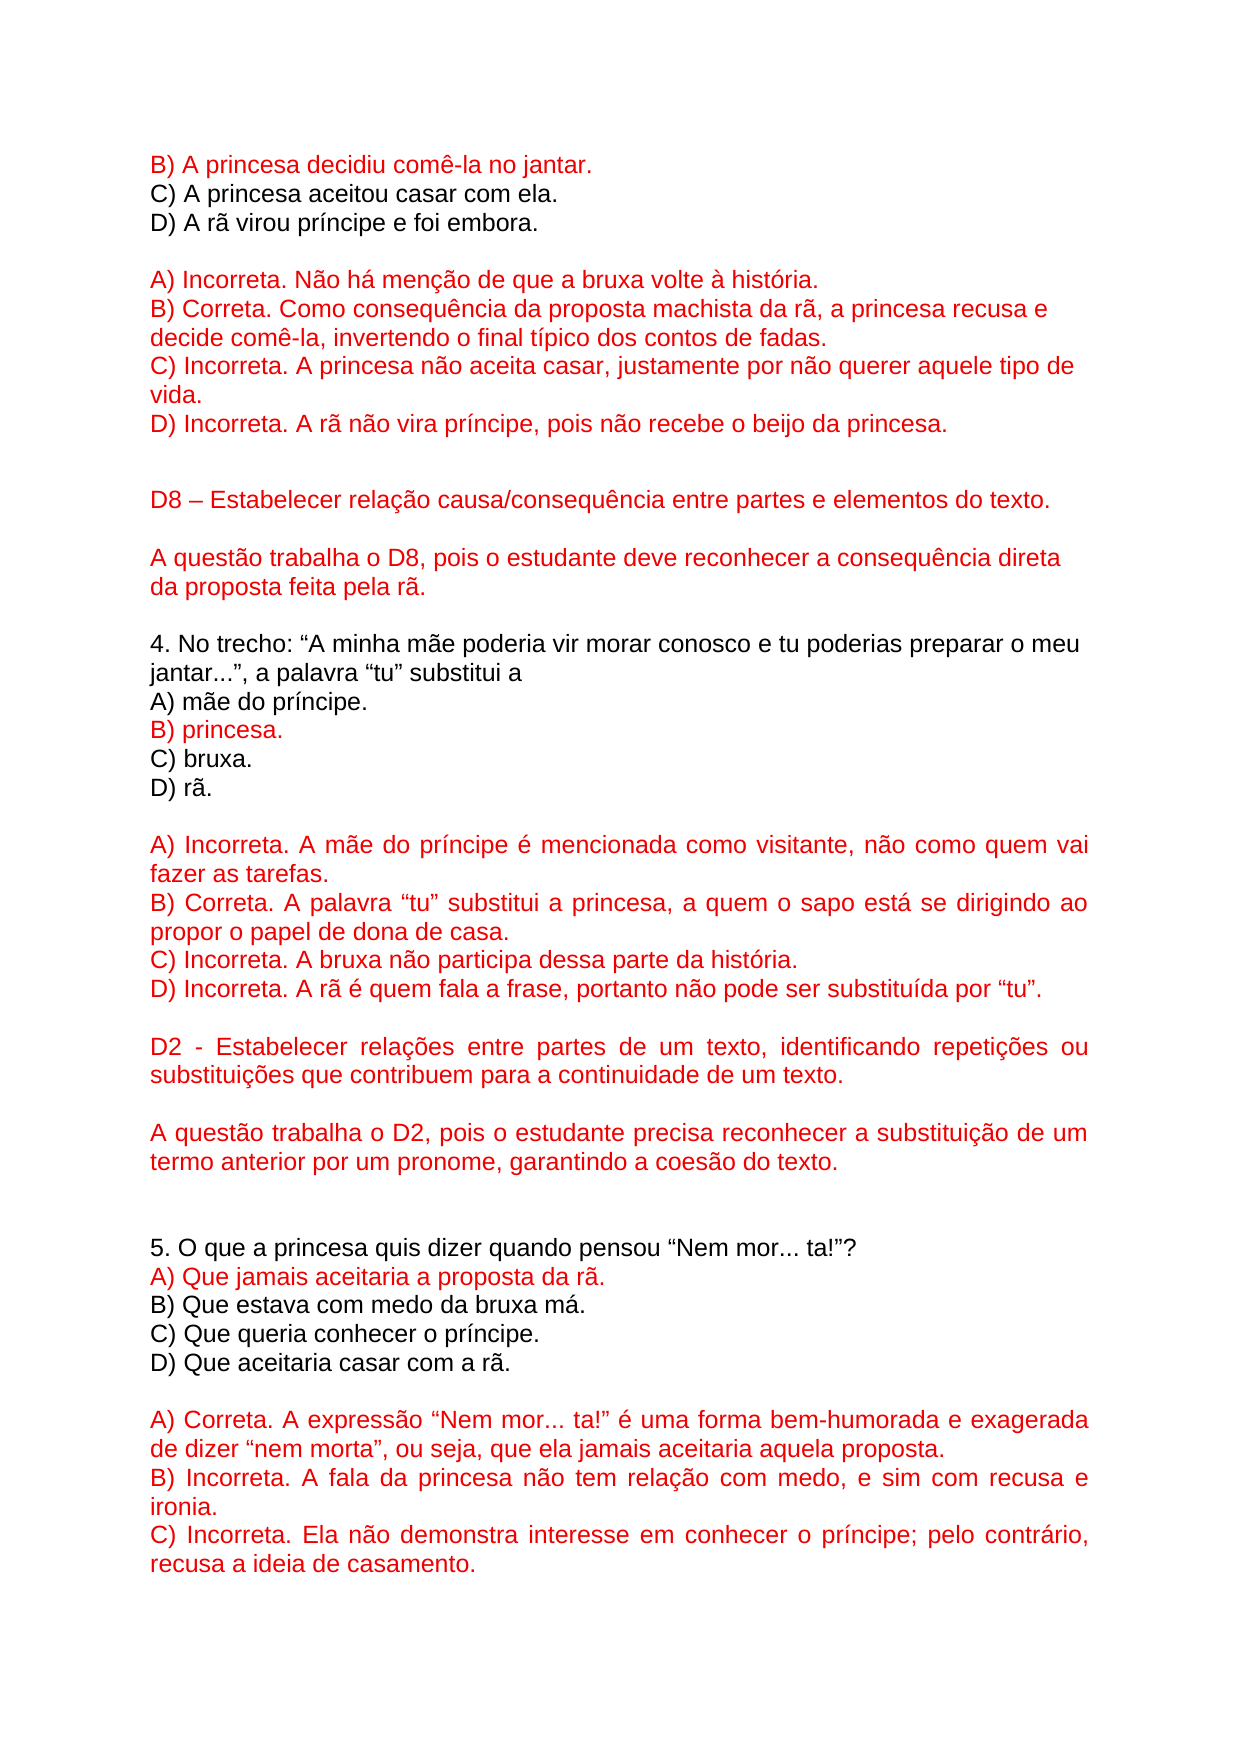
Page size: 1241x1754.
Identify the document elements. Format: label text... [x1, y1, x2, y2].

text A questão trabalha o D2, pois o estudante precisa reconhecer a substituição de um termo anterior por um pronome, garantindo a coesão do texto. [150, 1118, 1090, 1175]
text 5. O que a princesa quis dizer quando pensou “Nem mor... ta!”? [150, 1233, 1090, 1261]
text C) A princesa aceitou casar com ela. D) A rã virou príncipe e foi embora. [150, 179, 1090, 236]
text A) Que jamais aceitaria a proposta da rã. B) Que estava com medo da bruxa má. [150, 1261, 1090, 1319]
text B) Correta. Como consequência da proposta machista da rã, a princesa recusa e decide comê-la, invertendo o final típico dos contos de fadas. [150, 294, 1090, 351]
text C) Incorreta. A bruxa não participa dessa parte da história. [150, 945, 1090, 974]
text C) Incorreta. A princesa não aceita casar, justamente por não querer aquele tipo de vida. [150, 351, 1090, 409]
text A) Correta. A expressão “Nem mor... ta!” é uma forma bem-humorada e exagerada de dizer “nem morta”, ou seja, que ela jamais aceitaria aquela proposta. [150, 1405, 1090, 1463]
text D) Que aceitaria casar com a rã. [150, 1348, 1090, 1376]
text D8 – Estabelecer relação causa/consequência entre partes e elementos do texto. [150, 485, 1090, 514]
text B) A princesa decidiu comê-la no jantar. [150, 150, 1090, 179]
text A) mãe do príncipe. B) princesa. C) bruxa. D) rã. [150, 686, 1090, 801]
text B) Incorreta. A fala da princesa não tem relação com medo, e sim com recusa e ironia. [150, 1463, 1090, 1520]
text A) Incorreta. A mãe do príncipe é mencionada como visitante, não como quem vai fazer as tarefas. [150, 830, 1090, 888]
text A) Incorreta. Não há menção de que a bruxa volte à história. [150, 265, 1090, 294]
text A questão trabalha o D8, pois o estudante deve reconhecer a consequência direta da proposta feita pela rã. [150, 543, 1090, 600]
text D) Incorreta. A rã não vira príncipe, pois não recebe o beijo da princesa. [150, 409, 1090, 437]
text D) Incorreta. A rã é quem fala a frase, portanto não pode ser substituída por “tu”. [150, 974, 1090, 1003]
text D2 - Estabelecer relações entre partes de um texto, identificando repetições ou substituições que contribuem para a continuidade de um texto. [150, 1031, 1090, 1089]
text B) Correta. A palavra “tu” substitui a princesa, a quem o sapo está se dirigindo ao propor o papel de dona de casa. [150, 888, 1090, 945]
text C) Que queria conhecer o príncipe. [150, 1319, 1090, 1348]
text 4. No trecho: “A minha mãe poderia vir morar conosco e tu poderias preparar o meu jantar...”, a palavra “tu” substitui a [150, 629, 1090, 686]
text C) Incorreta. Ela não demonstra interesse em conhecer o príncipe; pelo contrário, recusa a ideia de casamento. [150, 1520, 1090, 1578]
